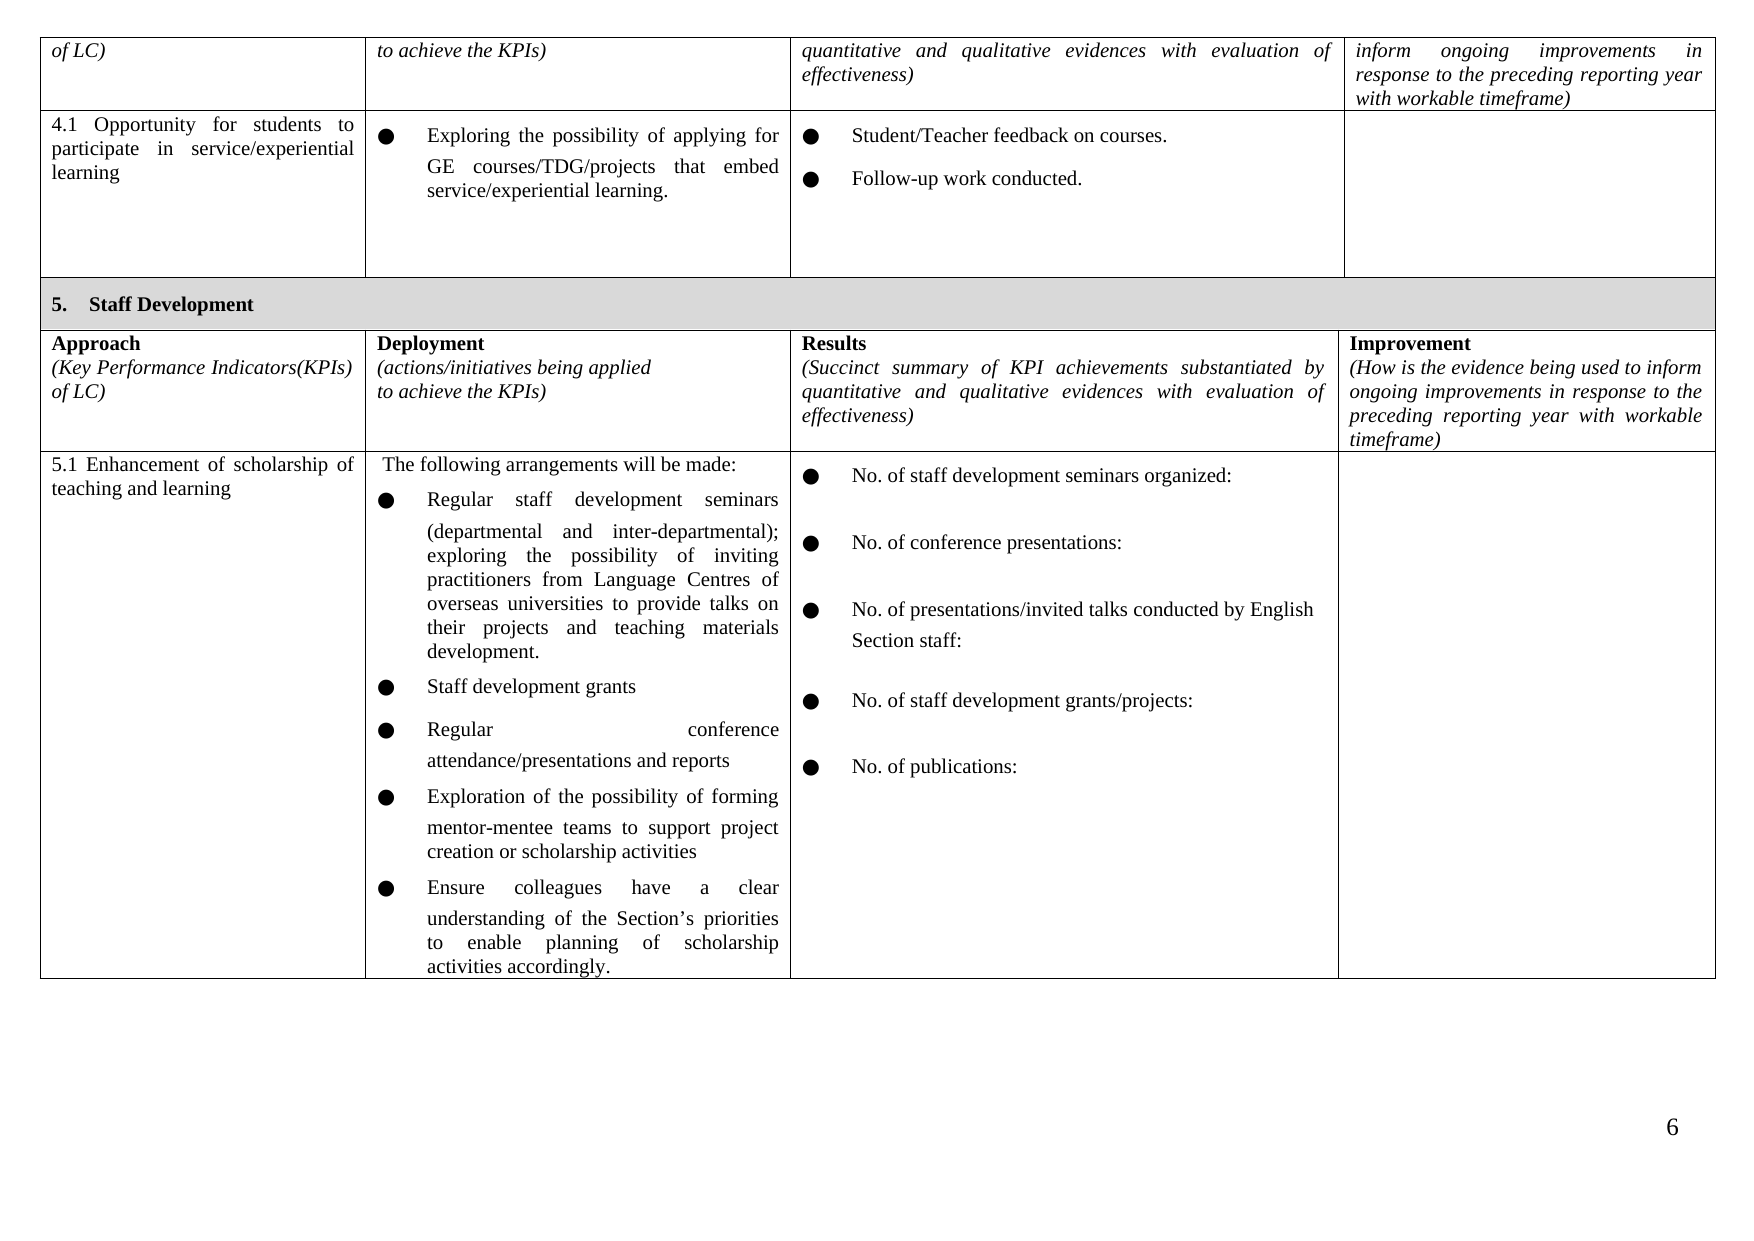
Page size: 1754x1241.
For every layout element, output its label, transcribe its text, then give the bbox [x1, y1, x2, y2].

table_cell [1345, 111, 1715, 277]
table_cell Results (Succinct summary of KPI achievements substantiated by quantitative and qualitative evidences with evaluation of effectiveness) [791, 331, 1338, 451]
table_cell No. of staff development seminars organized: No. of conference presentations: No. of presentations/invited talks conducted by English Section staff: No. of staff development grants/projects: No. of publications: [791, 452, 1338, 978]
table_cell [1345, 38, 1715, 110]
table_cell Exploring the possibility of applying for GE courses/TDG/projects that embed service/experiential learning. [366, 111, 790, 277]
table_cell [791, 38, 1344, 110]
table_cell Deployment (actions/initiatives being applied to achieve the KPIs) [366, 331, 790, 451]
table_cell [41, 38, 365, 110]
table_cell Student/Teacher feedback on courses. Follow-up work conducted. [791, 111, 1344, 277]
table_cell 5.1 Enhancement of scholarship of teaching and learning [41, 452, 365, 978]
table_cell Improvement (How is the evidence being used to inform ongoing improvements in response to the preceding reporting year with workable timeframe) [1339, 331, 1715, 451]
table_cell The following arrangements will be made: Regular staff development seminars (departmental and inter-departmental); exploring the possibility of inviting practitioners from Language Centres of overseas universities to provide talks on their projects and teaching materials development. Staff development grants Regular conference attendance/presentations and reports Exploration of the possibility of forming mentor-mentee teams to support project creation or scholarship activities Ensure colleagues have a clear understanding of the Section’s priorities to enable planning of scholarship activities accordingly. [366, 452, 790, 978]
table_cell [366, 38, 790, 110]
table_cell [1339, 452, 1715, 978]
table_cell 4.1 Opportunity for students to participate in service/experiential learning [41, 111, 365, 277]
table_cell Staff Development [41, 278, 1715, 329]
table_cell Approach (Key Performance Indicators(KPIs) of LC) [41, 331, 365, 451]
